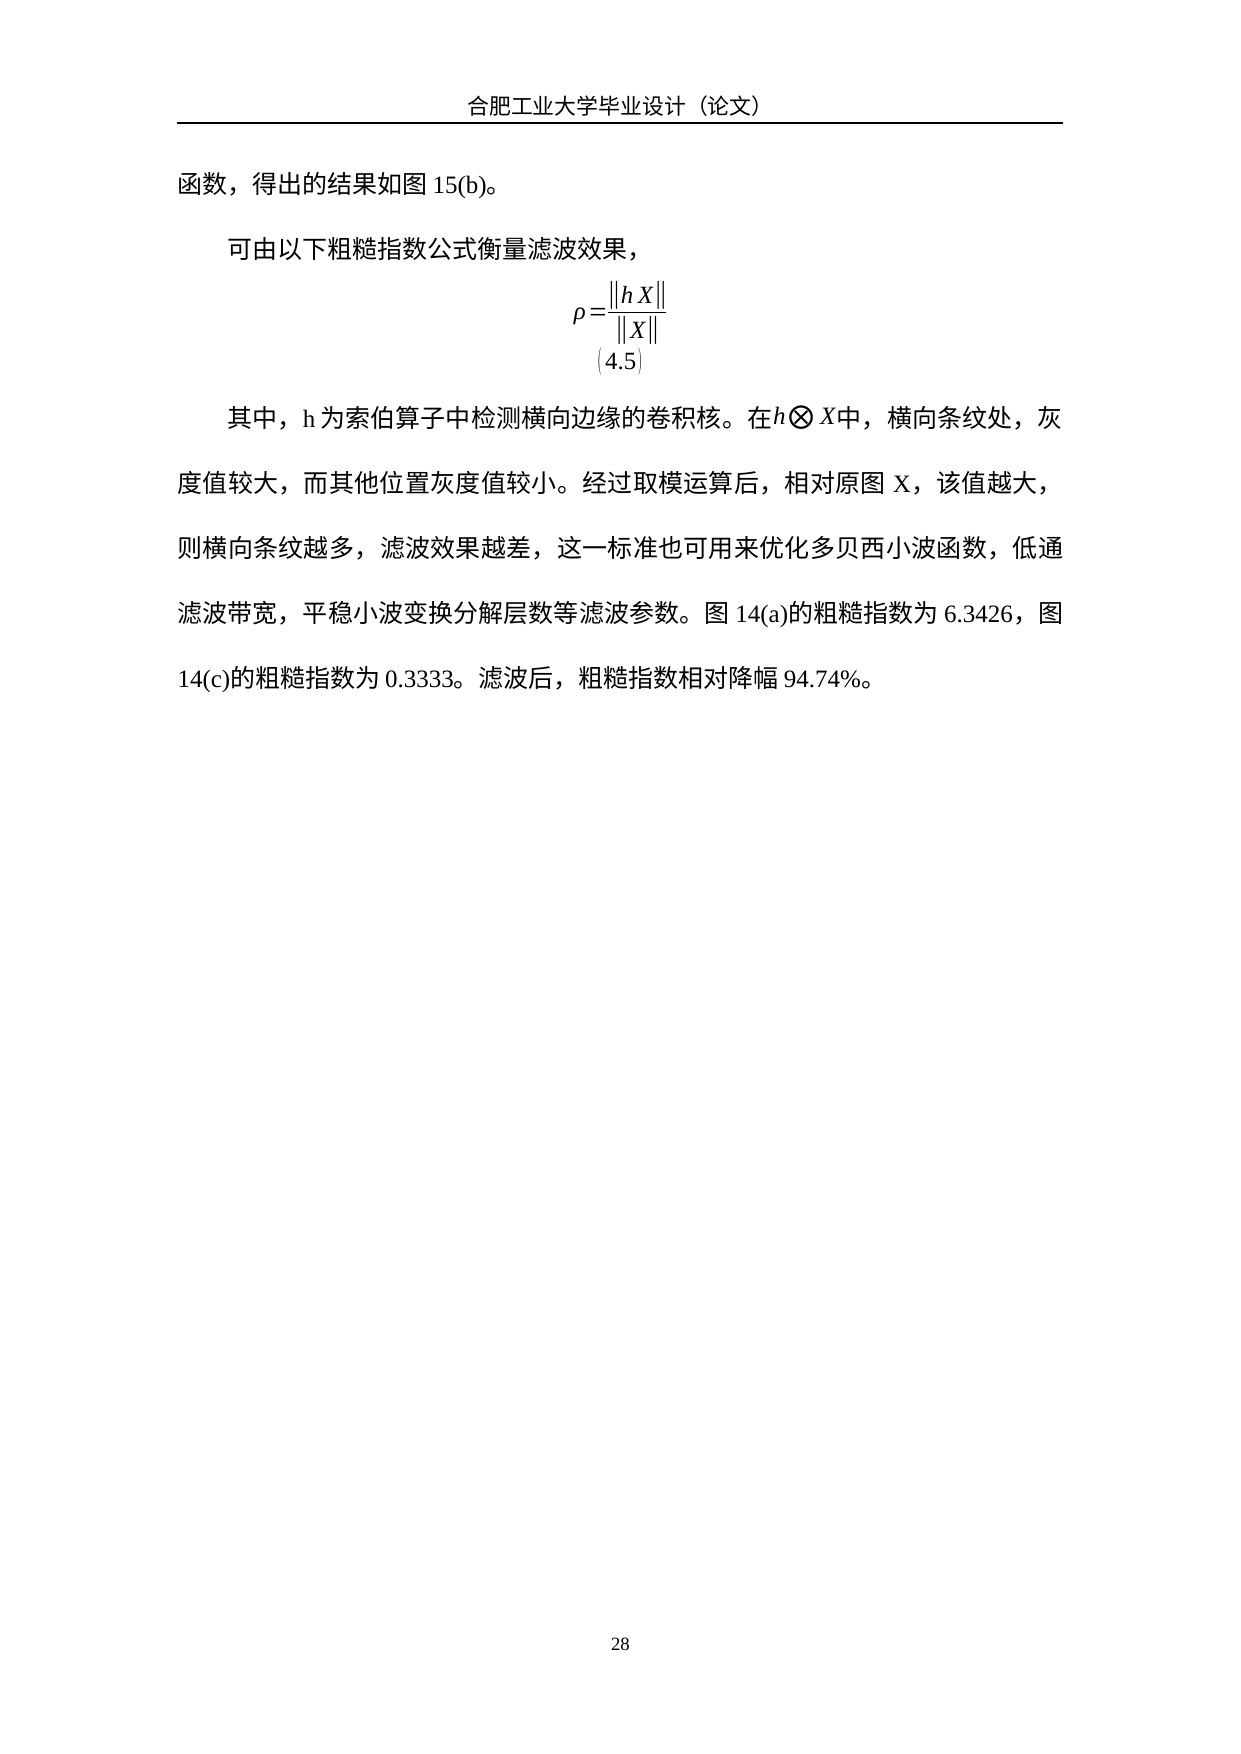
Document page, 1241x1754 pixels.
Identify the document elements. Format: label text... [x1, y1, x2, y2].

text 可由以下粗糙指数公式衡量滤波效果， [177, 215, 1063, 280]
text 其中，h为索伯算子中检测横向边缘的卷积核。在中，横向条纹处，灰度值较大，而其他位置灰度值较小。经过取模运算后，相对原图X，该值越大，则横向条纹越多，滤波效果越差，这一标准也可用来优化多贝西小波函数，低通滤波带宽，平稳小波变换分解层数等滤波参数。图14(a)的粗糙指数为6.3426，图14(c)的粗糙指数为0.3333。滤波后，粗糙指数相对降幅94.74%。 [177, 384, 1063, 709]
text 假设向滤波函数输入条纹背景灰度矩阵，并规定N=3，W为第五多贝西小波函数，得出的结果如图15(b)。 [177, 150, 1063, 215]
